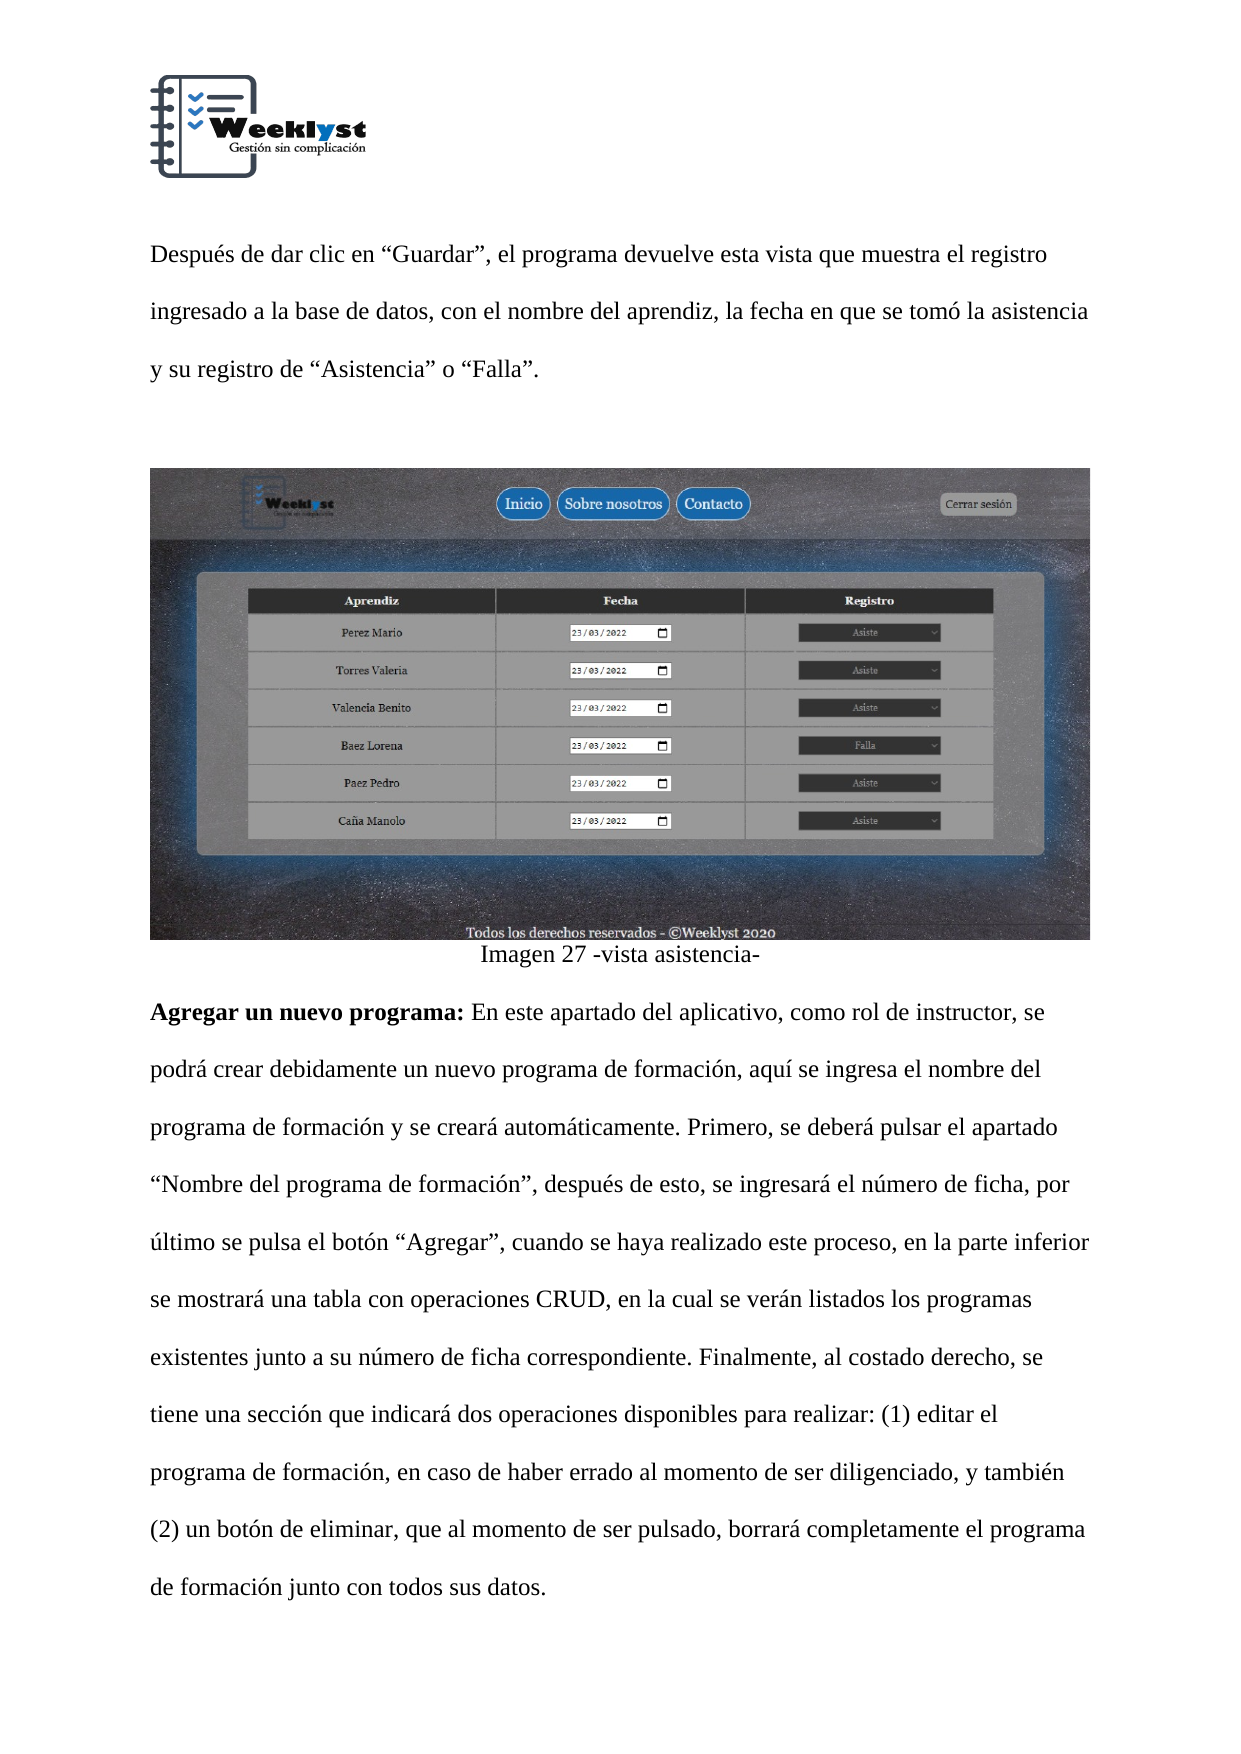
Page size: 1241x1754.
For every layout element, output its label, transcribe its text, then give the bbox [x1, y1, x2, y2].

picture [150, 75, 366, 178]
text Agregar un nuevo programa: En este apartado del aplicativo, como rol de instructor, se podrá crear debidamente un nuevo programa de formación, aquí se ingresa el nombre del programa de formación y se creará automáticamente. Primero, se deberá pulsar el apartado “Nombre del programa de formación”, después de esto, se ingresará el número de ficha, por último se pulsa el botón “Agregar”, cuando se haya realizado este proceso, en la parte inferior se mostrará una tabla con operaciones CRUD, en la cual se verán listados los programas existentes junto a su número de ficha correspondiente. Finalmente, al costado derecho, se tiene una sección que indicará dos operaciones disponibles para realizar: (1) editar el programa de formación, en caso de haber errado al momento de ser diligenciado, y también (2) un botón de eliminar, que al momento de ser pulsado, borrará completamente el programa de formación junto con todos sus datos. [150, 997, 1090, 1601]
text Después de dar clic en “Guardar”, el programa devuelve esta vista que muestra el registro ingresado a la base de datos, con el nombre del aprendiz, la fecha en que se tomó la asistencia y su registro de “Asistencia” o “Falla”. [150, 239, 1090, 382]
picture [150, 468, 1091, 940]
text Imagen 27 -vista asistencia- [150, 940, 1090, 968]
